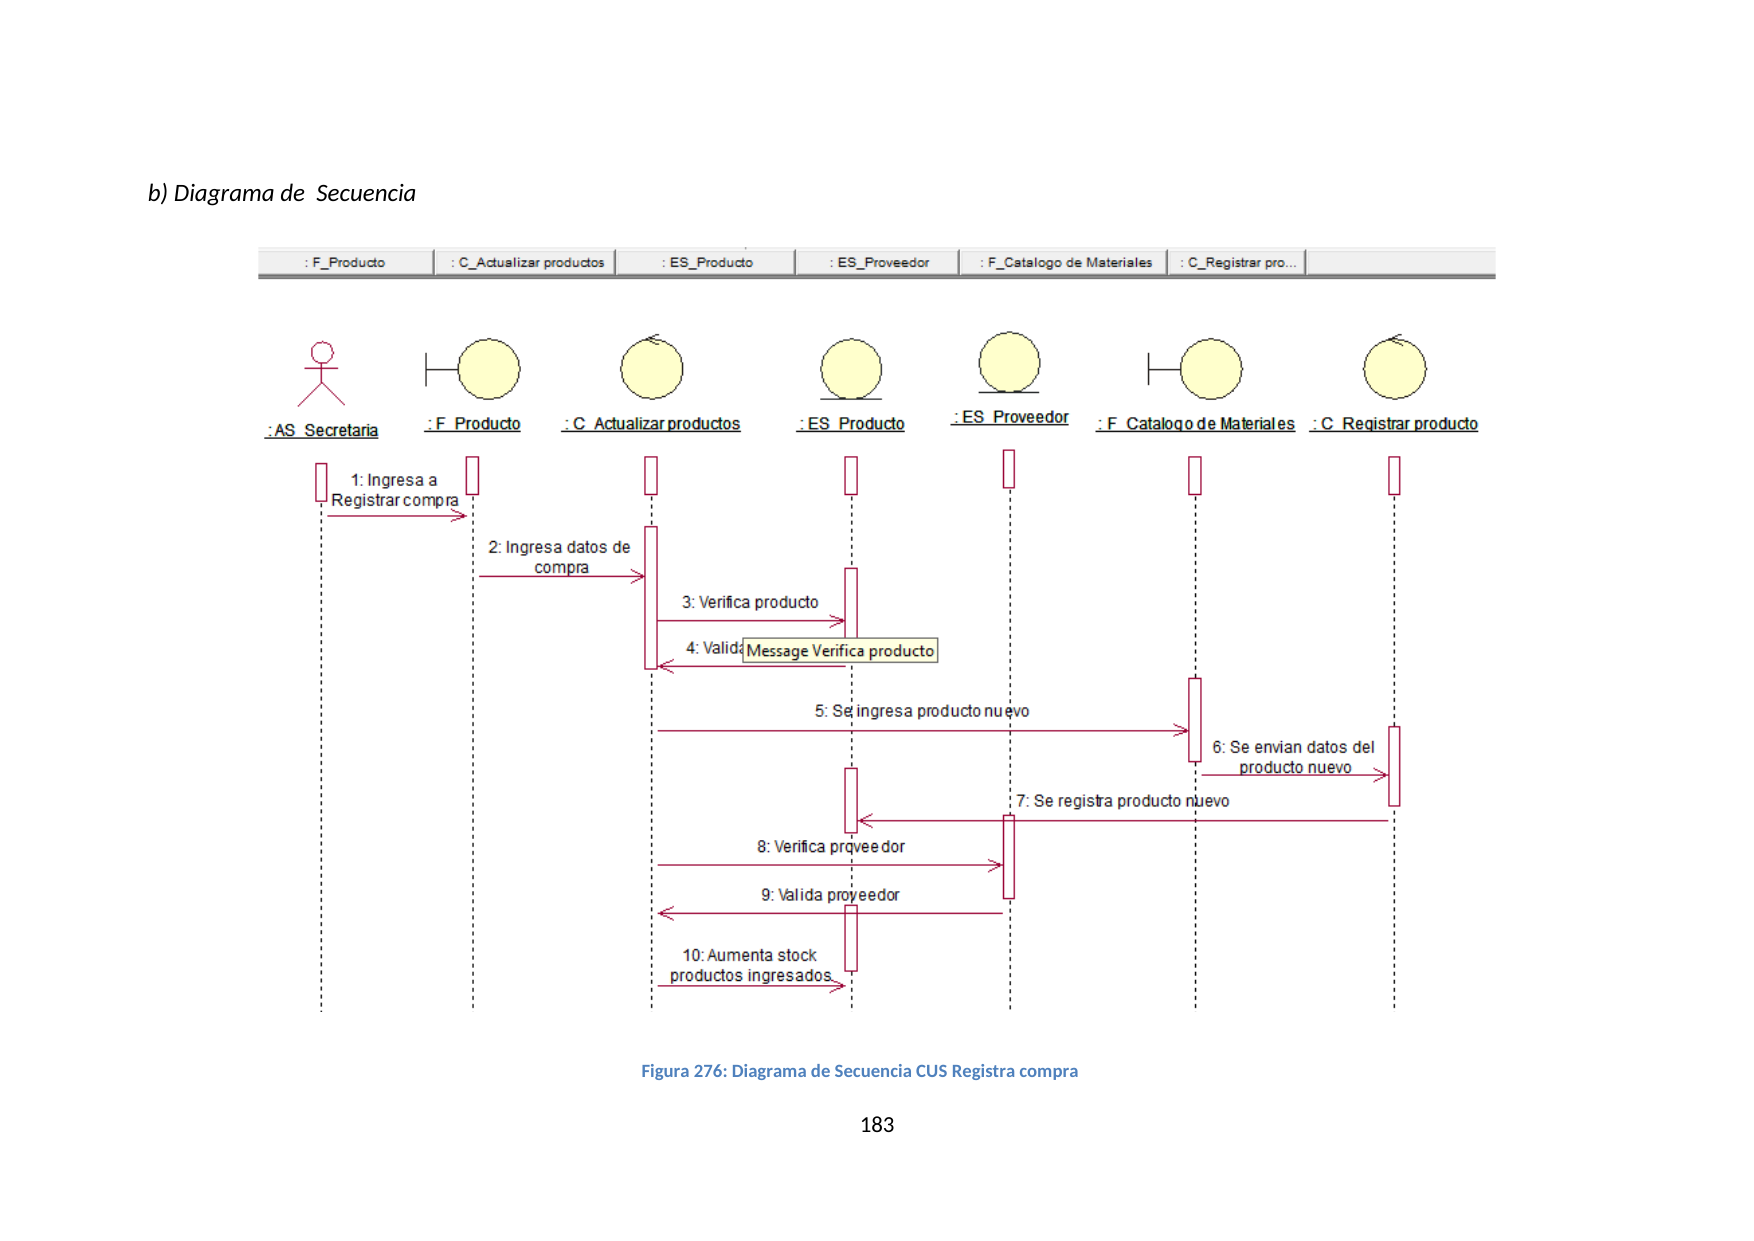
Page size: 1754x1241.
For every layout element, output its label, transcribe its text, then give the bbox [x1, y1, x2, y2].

list b) Diagrama de Secuencia [148, 177, 1606, 208]
picture [258, 247, 1496, 1012]
